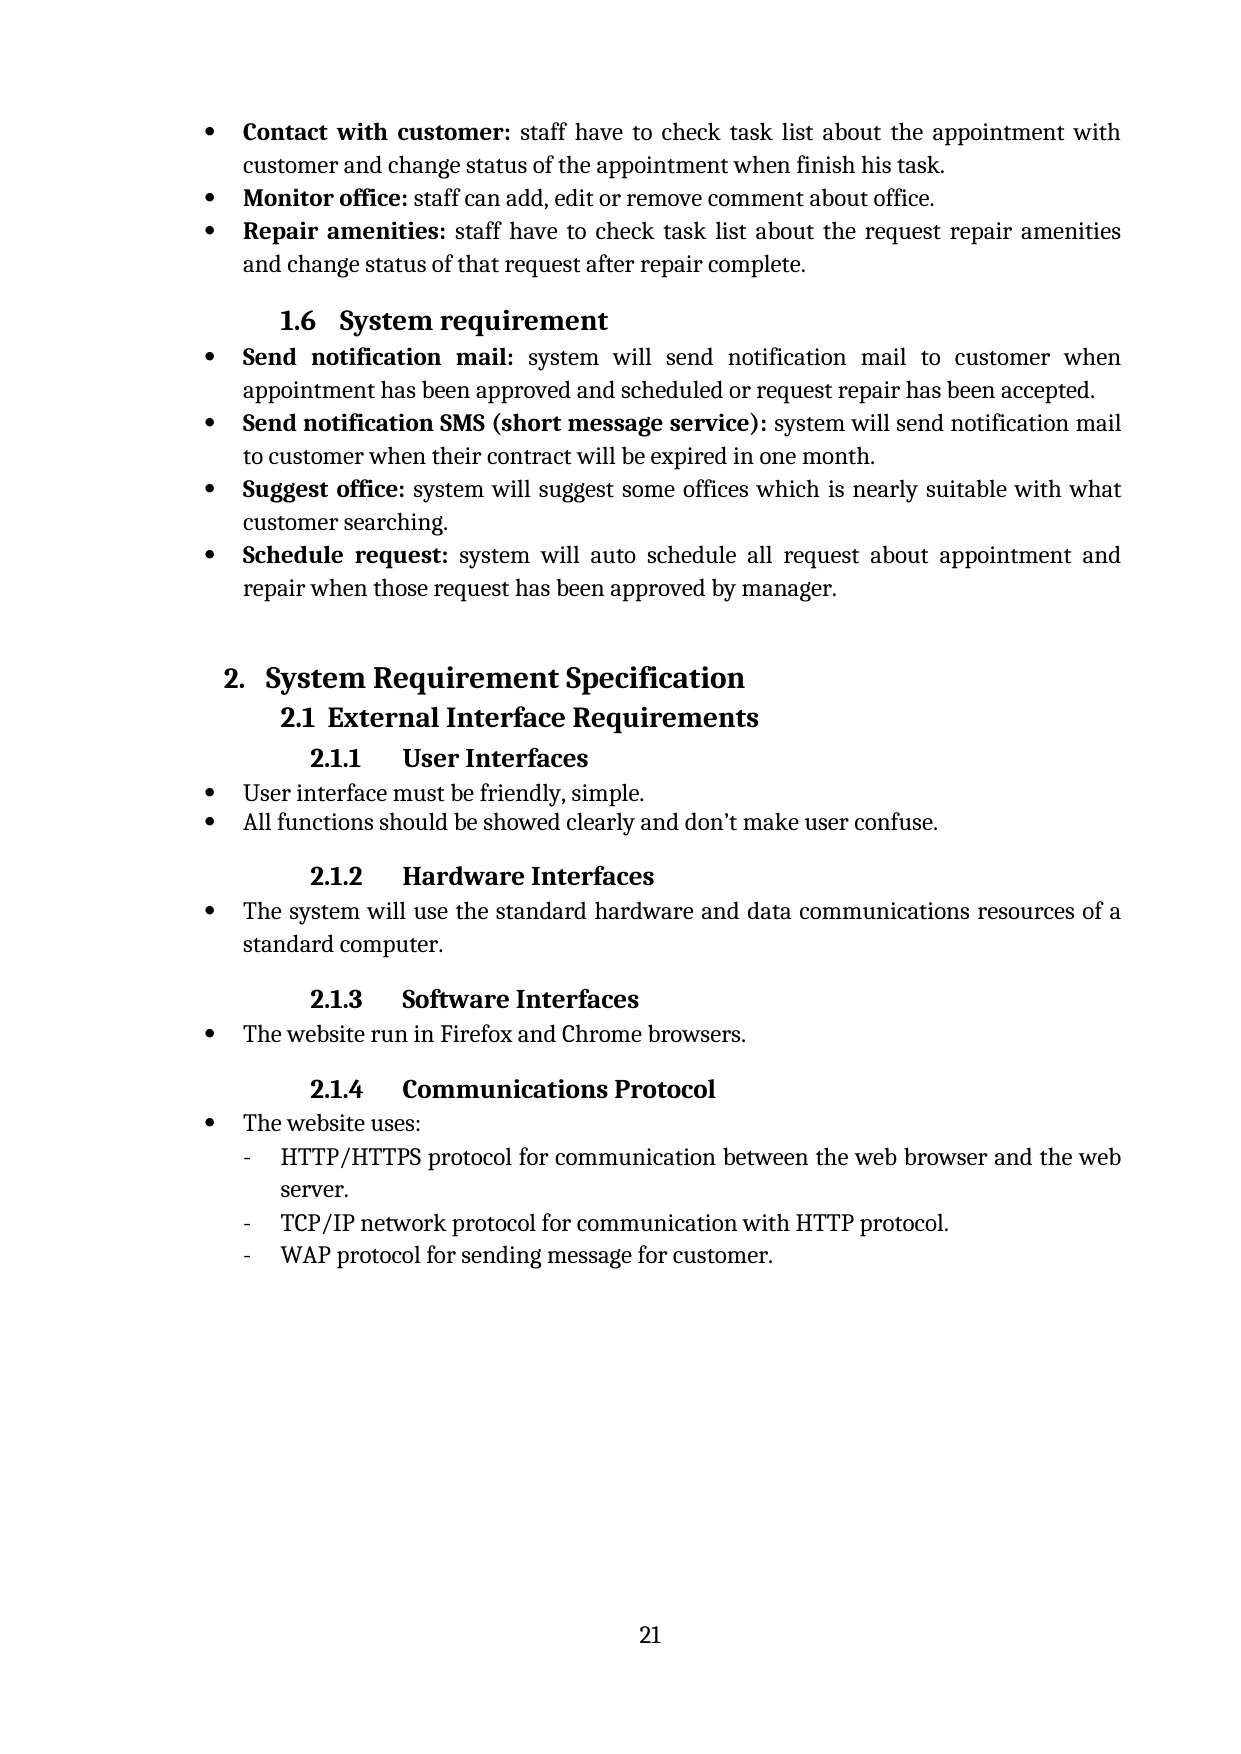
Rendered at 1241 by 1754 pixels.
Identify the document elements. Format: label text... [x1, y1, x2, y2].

list Schedule request: system will auto schedule all request about appointment and repair when those request has been approved by manager. [205, 541, 1122, 602]
list Send notification SMS (short message service): system will send notification mail to customer when their contract will be expired in one month. [205, 409, 1122, 470]
subtitle Communications Protocol [310, 1074, 1122, 1105]
list WAP protocol for sending message for customer. [243, 1241, 1122, 1270]
list HTTP/HTTPS protocol for communication between the web browser and the web server. [243, 1142, 1122, 1204]
subtitle Software Interfaces [310, 984, 1122, 1015]
subtitle Hardware Interfaces [310, 861, 1122, 893]
subtitle User Interfaces [310, 743, 1122, 774]
list Repair amenities: staff have to check task list about the request repair amenities and change status of that request after repair complete. [205, 217, 1122, 279]
list The system will use the standard hardware and data communications resources of a standard computer. [205, 897, 1122, 959]
list User interface must be friendly, simple. [205, 779, 1122, 808]
list TCP/IP network protocol for communication with HTTP protocol. [243, 1208, 1122, 1237]
subtitle System requirement [280, 304, 1122, 338]
subtitle External Interface Requirements [280, 701, 1122, 734]
list The website run in Firefox and Chrome browsers. [205, 1020, 1122, 1048]
list All functions should be showed clearly and don’t make user confuse. [205, 808, 1122, 836]
list Suggest office: system will suggest some offices which is nearly suitable with what customer searching. [205, 475, 1122, 536]
list Send notification mail: system will send notification mail to customer when appointment has been approved and scheduled or request repair has been accepted. [205, 343, 1122, 404]
subtitle System Requirement Specification [224, 661, 1123, 697]
list Contact with customer: staff have to check task list about the appointment with customer and change status of the appointment when finish his task. [205, 118, 1122, 180]
list Monitor office: staff can add, edit or remove comment about office. [205, 184, 1122, 213]
list The website uses: [205, 1109, 1122, 1138]
